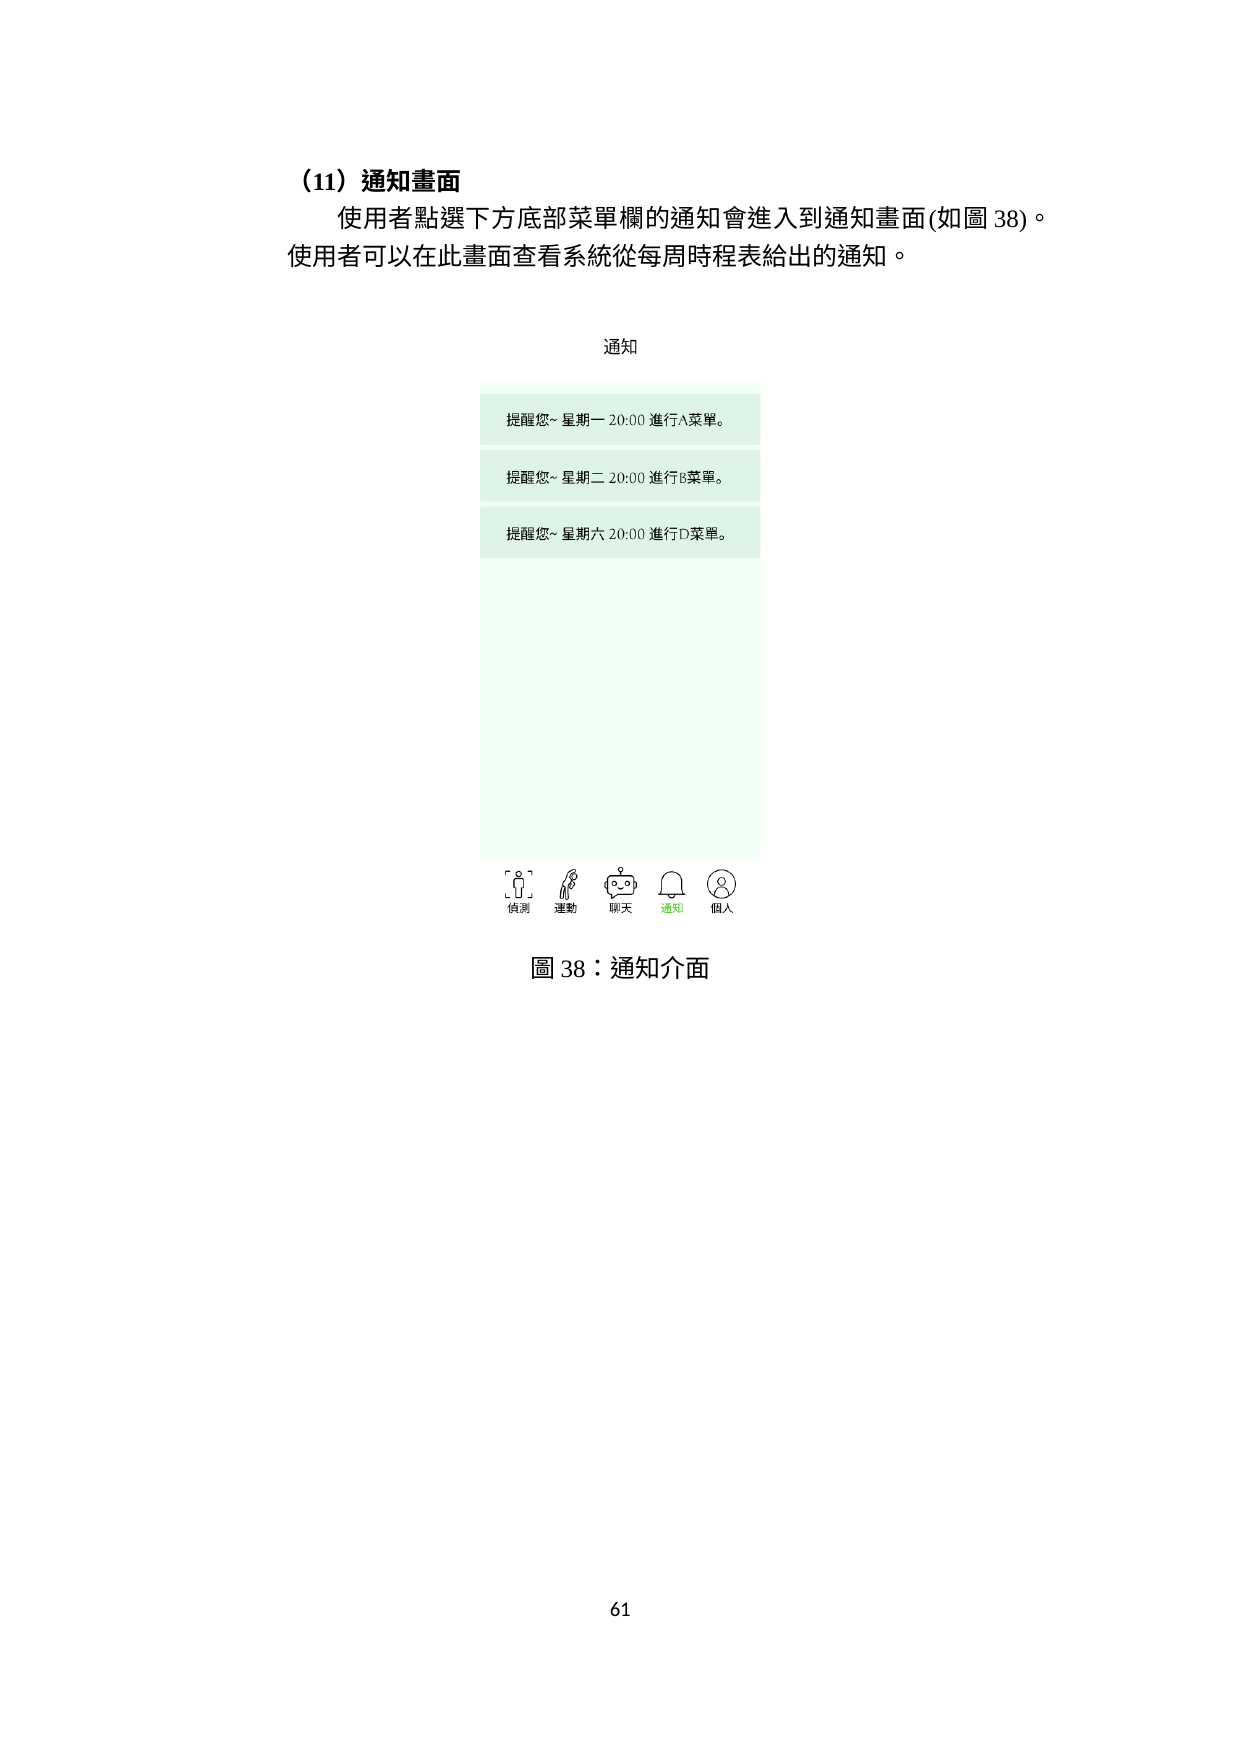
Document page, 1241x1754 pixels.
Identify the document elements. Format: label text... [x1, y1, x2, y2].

picture [480, 310, 761, 919]
text 圖 38：通知介面 [187, 948, 1053, 986]
text （11）通知畫面 [187, 161, 1053, 198]
text 使用者點選下方底部菜單欄的通知會進入到通知畫面(如圖38)。使用者可以在此畫面查看系統從每周時程表給出的通知。 [287, 198, 1053, 273]
